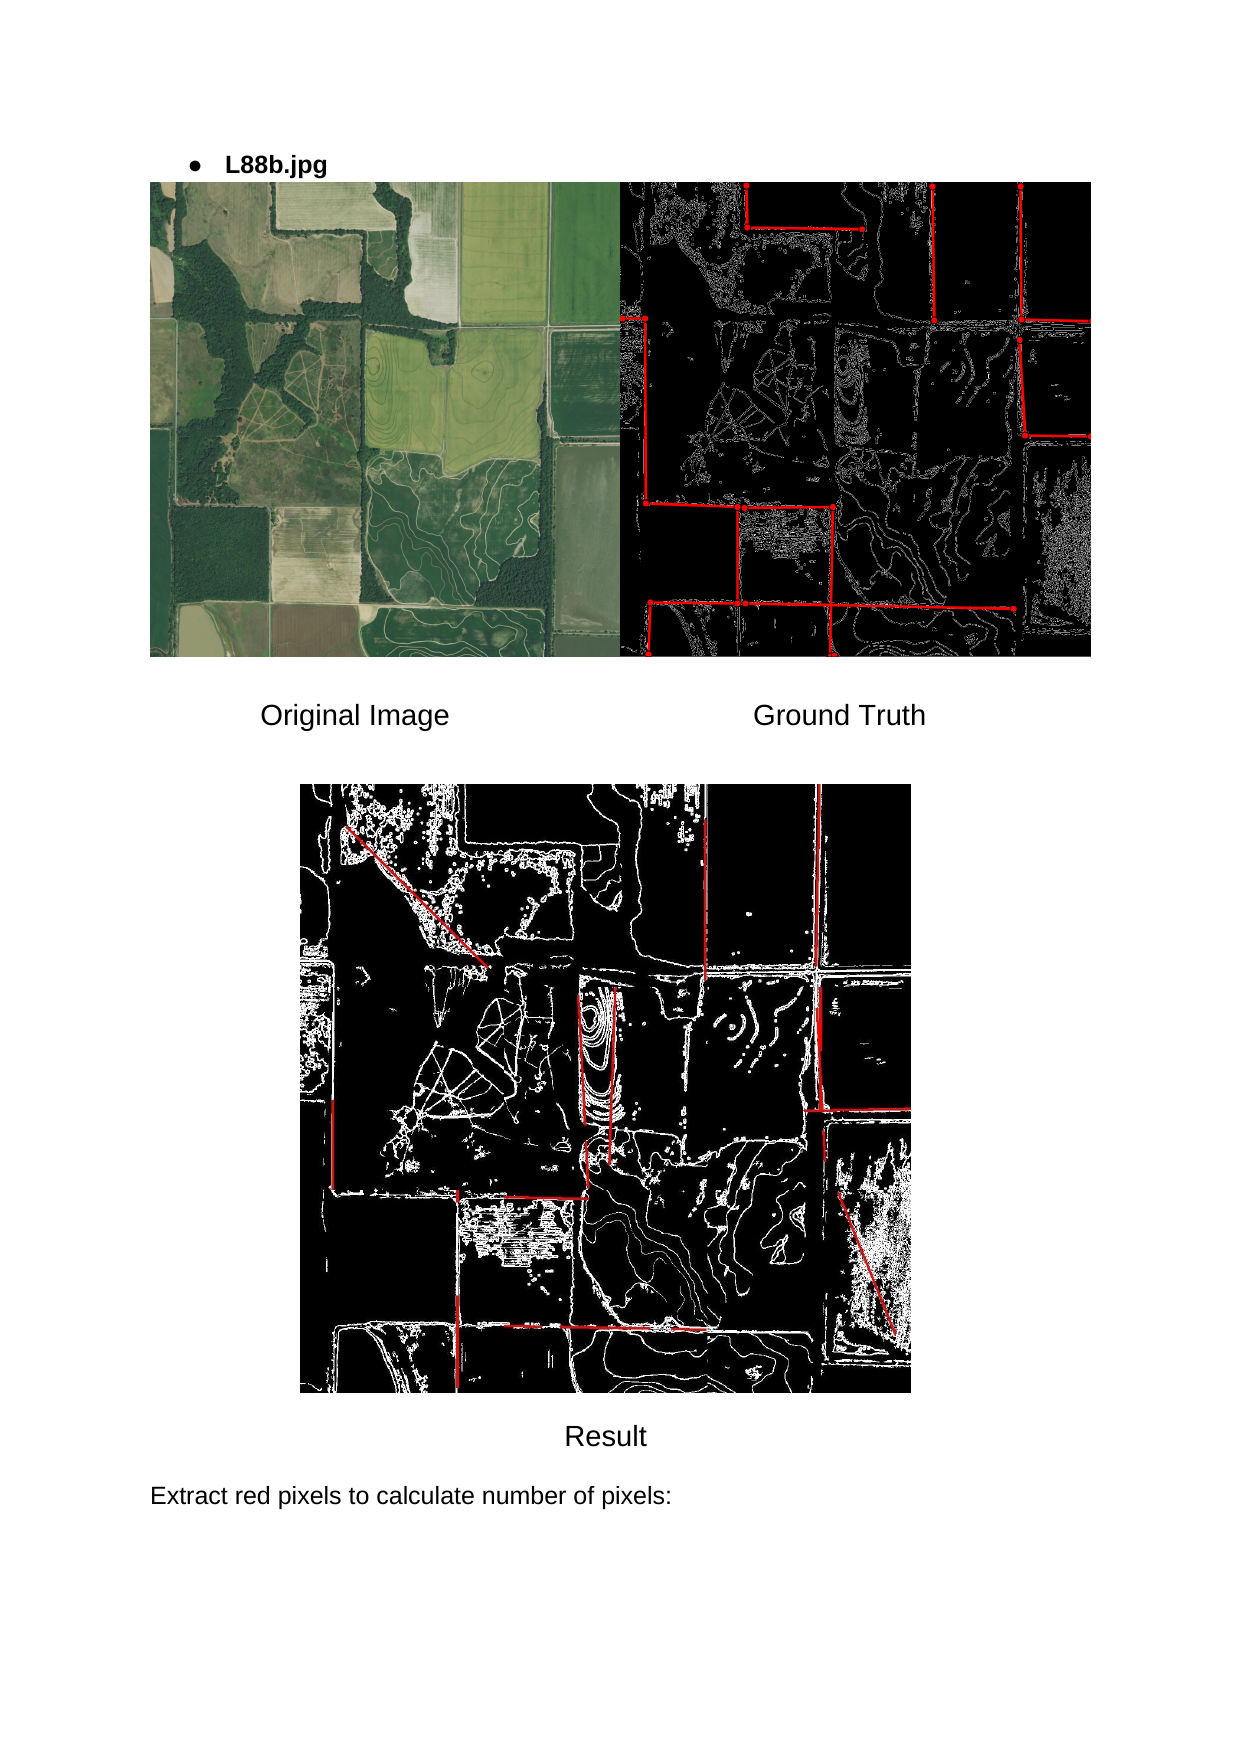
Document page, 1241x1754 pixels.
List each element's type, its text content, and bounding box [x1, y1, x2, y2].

picture [150, 182, 1091, 657]
list L88b.jpg [187, 150, 1090, 179]
text Extract red pixels to calculate number of pixels: [150, 1481, 1090, 1509]
picture [300, 784, 911, 1393]
